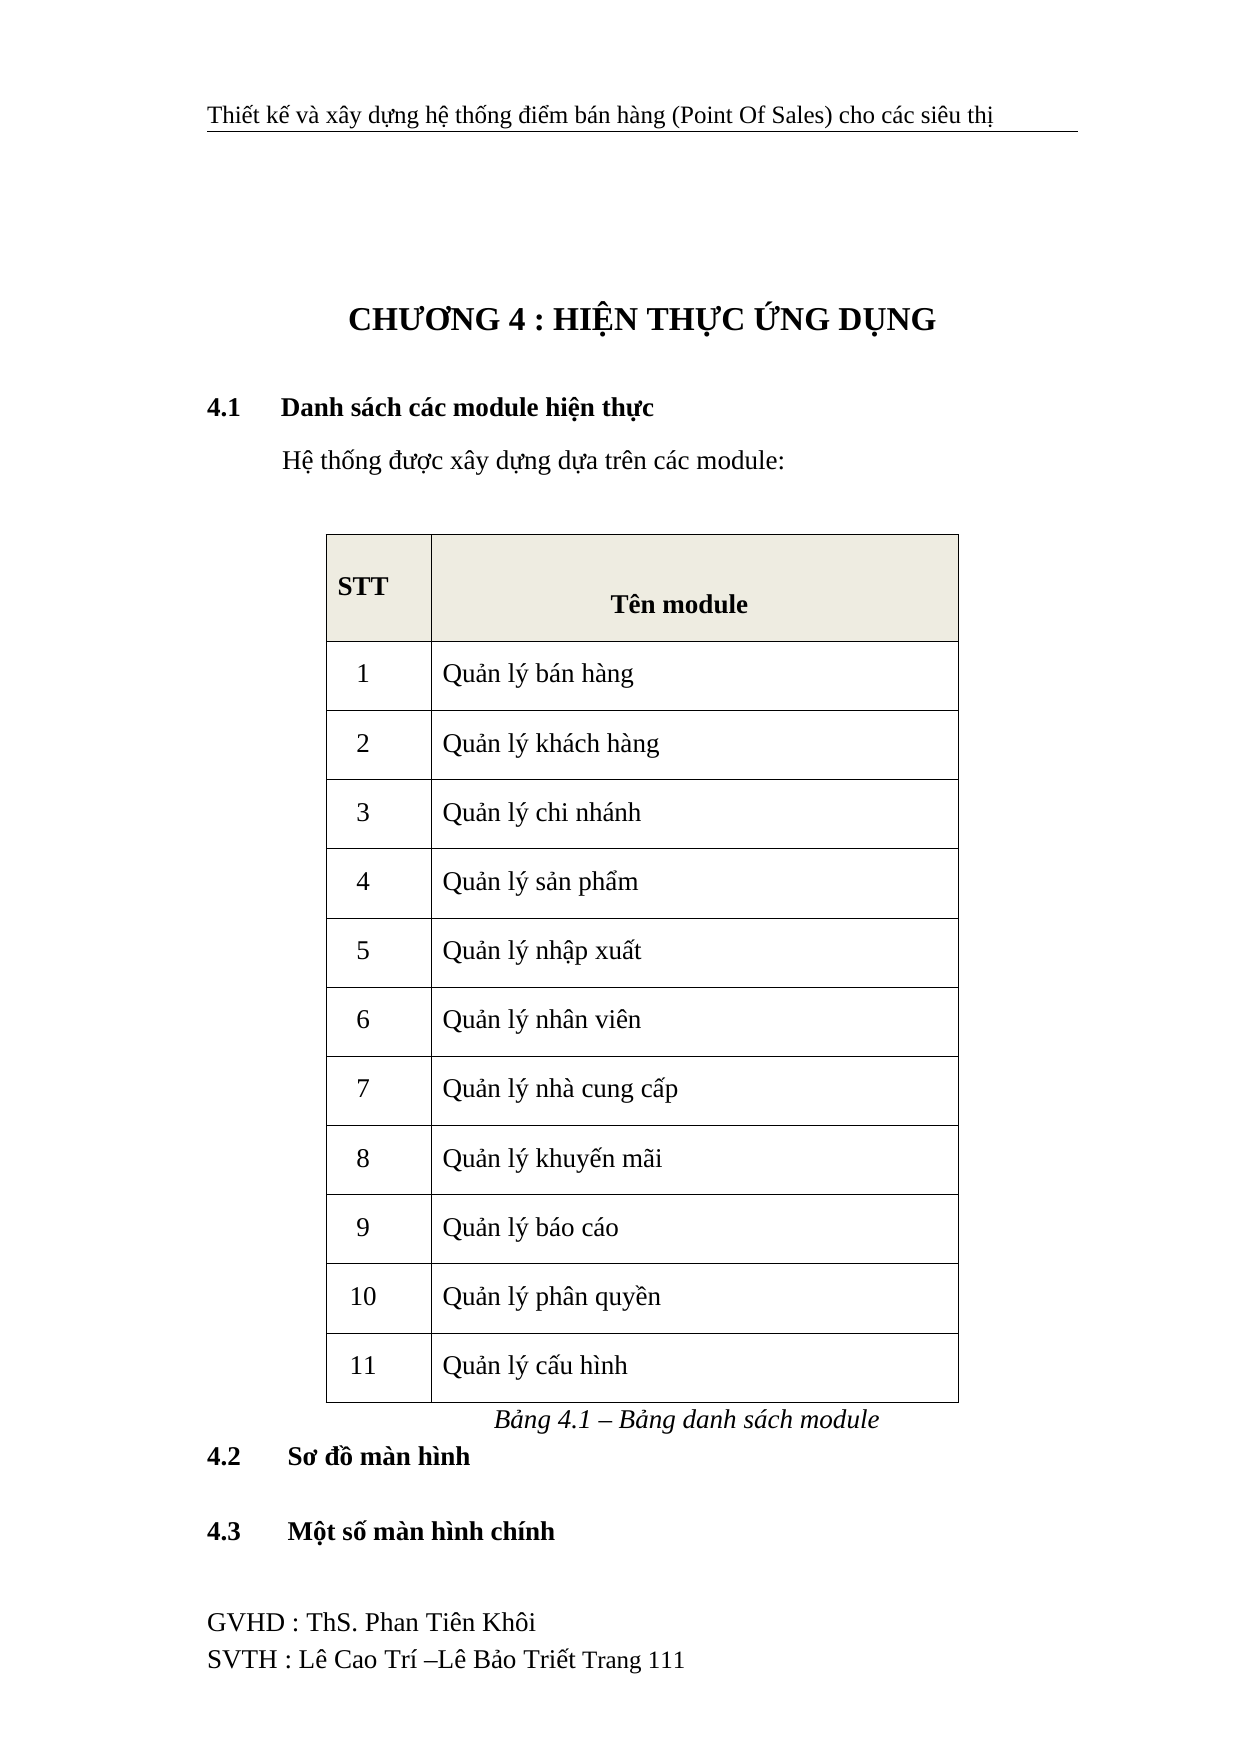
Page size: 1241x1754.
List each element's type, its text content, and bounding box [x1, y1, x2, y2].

text CHƯƠNG 4 : HIỆN THỰC ỨNG DỤNG [207, 299, 1078, 338]
text Sơ đồ màn hình [207, 1440, 1062, 1471]
text Bảng 4.1 – Bảng danh sách module [207, 1403, 1078, 1434]
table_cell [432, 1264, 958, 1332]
text Danh sách các module hiện thực [207, 391, 1062, 422]
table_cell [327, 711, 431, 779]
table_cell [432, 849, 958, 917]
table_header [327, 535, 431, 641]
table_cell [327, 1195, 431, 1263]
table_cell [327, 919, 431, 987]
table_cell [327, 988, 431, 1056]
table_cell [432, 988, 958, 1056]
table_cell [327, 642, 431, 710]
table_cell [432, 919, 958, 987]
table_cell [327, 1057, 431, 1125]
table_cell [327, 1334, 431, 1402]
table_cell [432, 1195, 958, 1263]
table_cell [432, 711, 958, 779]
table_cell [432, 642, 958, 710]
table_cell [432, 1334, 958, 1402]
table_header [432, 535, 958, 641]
list Hệ thống được xây dựng dựa trên các module: [282, 444, 1062, 475]
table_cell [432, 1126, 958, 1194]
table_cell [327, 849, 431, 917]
text Một số màn hình chính [207, 1514, 1062, 1546]
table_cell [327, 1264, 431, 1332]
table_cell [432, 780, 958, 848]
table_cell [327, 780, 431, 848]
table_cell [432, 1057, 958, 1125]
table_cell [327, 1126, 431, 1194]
